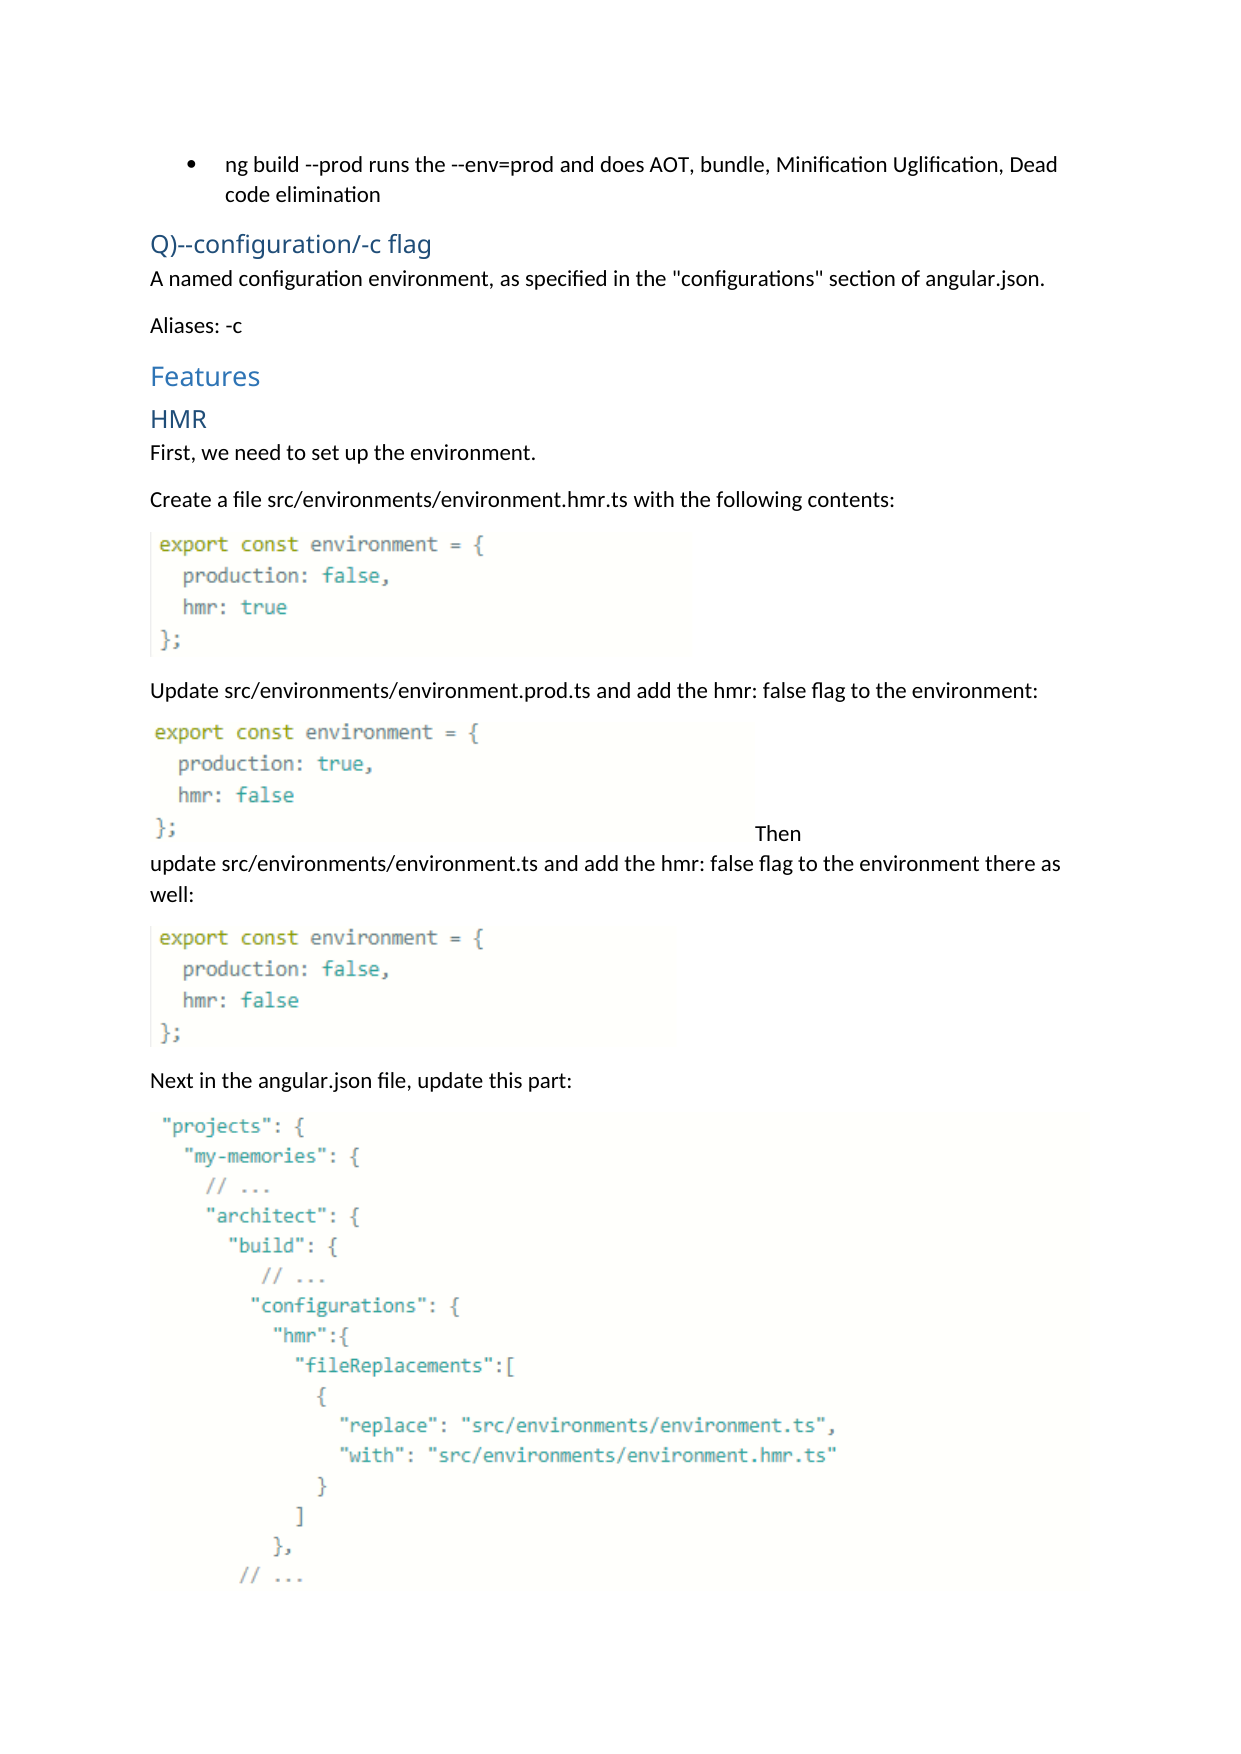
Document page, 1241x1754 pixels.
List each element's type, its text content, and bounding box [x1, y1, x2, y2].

subtitle Features [150, 358, 1090, 394]
subtitle HMR [150, 402, 1090, 436]
picture [150, 532, 693, 657]
subtitle Q)--configuration/-c flag [150, 227, 1090, 261]
picture [150, 1112, 1091, 1591]
picture [150, 926, 677, 1047]
text Create a file src/environments/environment.hmr.ts with the following contents: [150, 485, 1090, 513]
picture [150, 722, 755, 842]
text Update src/environments/environment.prod.ts and add the hmr: false flag to the environment: [150, 676, 1090, 704]
list ng build --prod runs the --env=prod and does AOT, bundle, Minification Uglification, Dead code elimination [187, 150, 1090, 208]
text A named configuration environment, as specified in the "configurations" section of angular.json. [150, 264, 1090, 292]
text First, we need to set up the environment. [150, 438, 1090, 466]
text Aliases: -c [150, 311, 1090, 339]
text Next in the angular.json file, update this part: [150, 1066, 1090, 1094]
